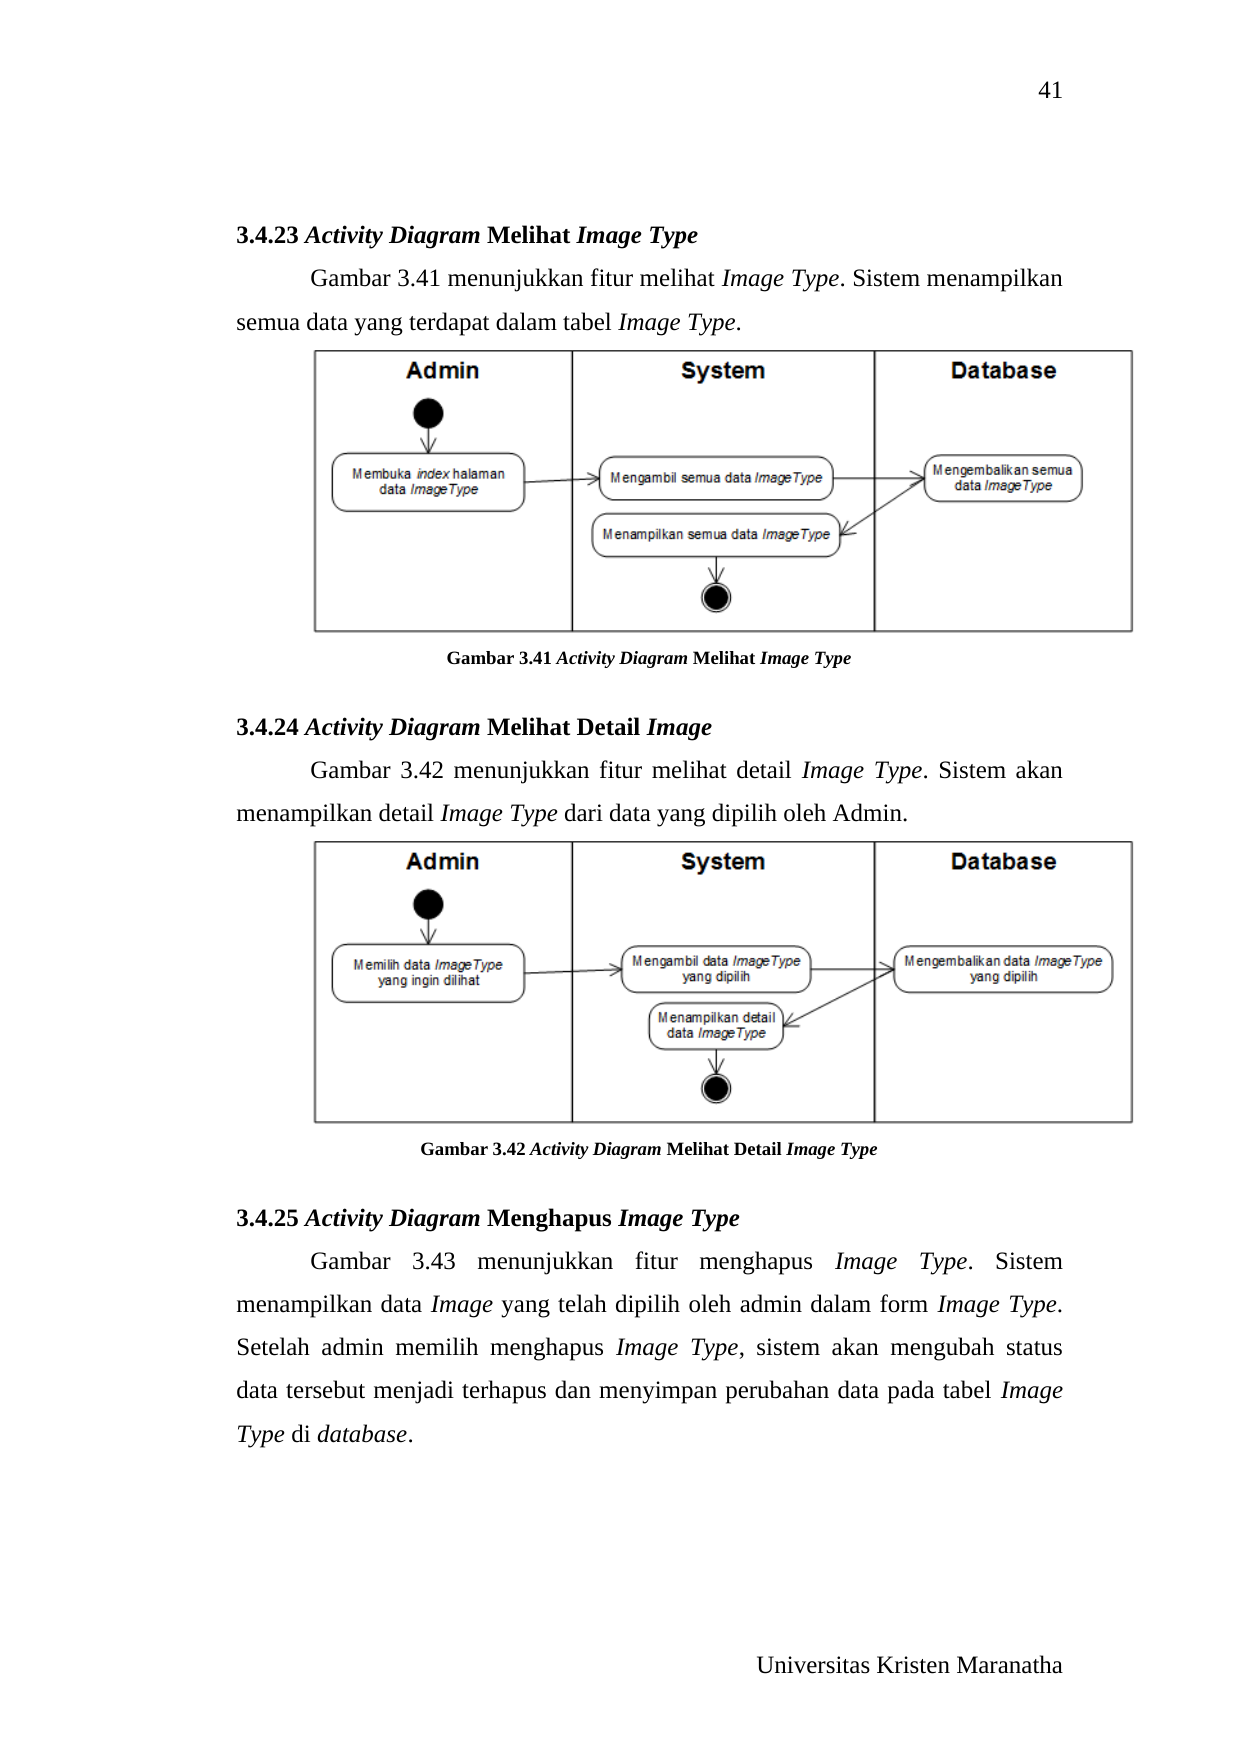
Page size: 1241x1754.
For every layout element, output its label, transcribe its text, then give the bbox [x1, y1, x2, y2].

picture [310, 349, 1137, 633]
text Gambar 3.43 menunjukkan fitur menghapus Image Type. Sistem menampilkan data Image yang telah dipilih oleh admin dalam form Image Type. Setelah admin memilih menghapus Image Type, sistem akan mengubah status data tersebut menjadi terhapus dan menyimpan perubahan data pada tabel Image Type di database. [236, 1246, 1063, 1447]
text Gambar 3.41 menunjukkan fitur melihat Image Type. Sistem menampilkan semua data yang terdapat dalam tabel Image Type. [236, 263, 1063, 335]
text Gambar 3.42 menunjukkan fitur melihat detail Image Type. Sistem akan menampilkan detail Image Type dari data yang dipilih oleh Admin. [236, 755, 1063, 827]
picture [310, 841, 1137, 1124]
subtitle Activity Diagram Menghapus Image Type [236, 1203, 1063, 1232]
subtitle Activity Diagram Melihat Image Type [236, 220, 1063, 249]
subtitle Activity Diagram Melihat Detail Image [236, 712, 1063, 740]
